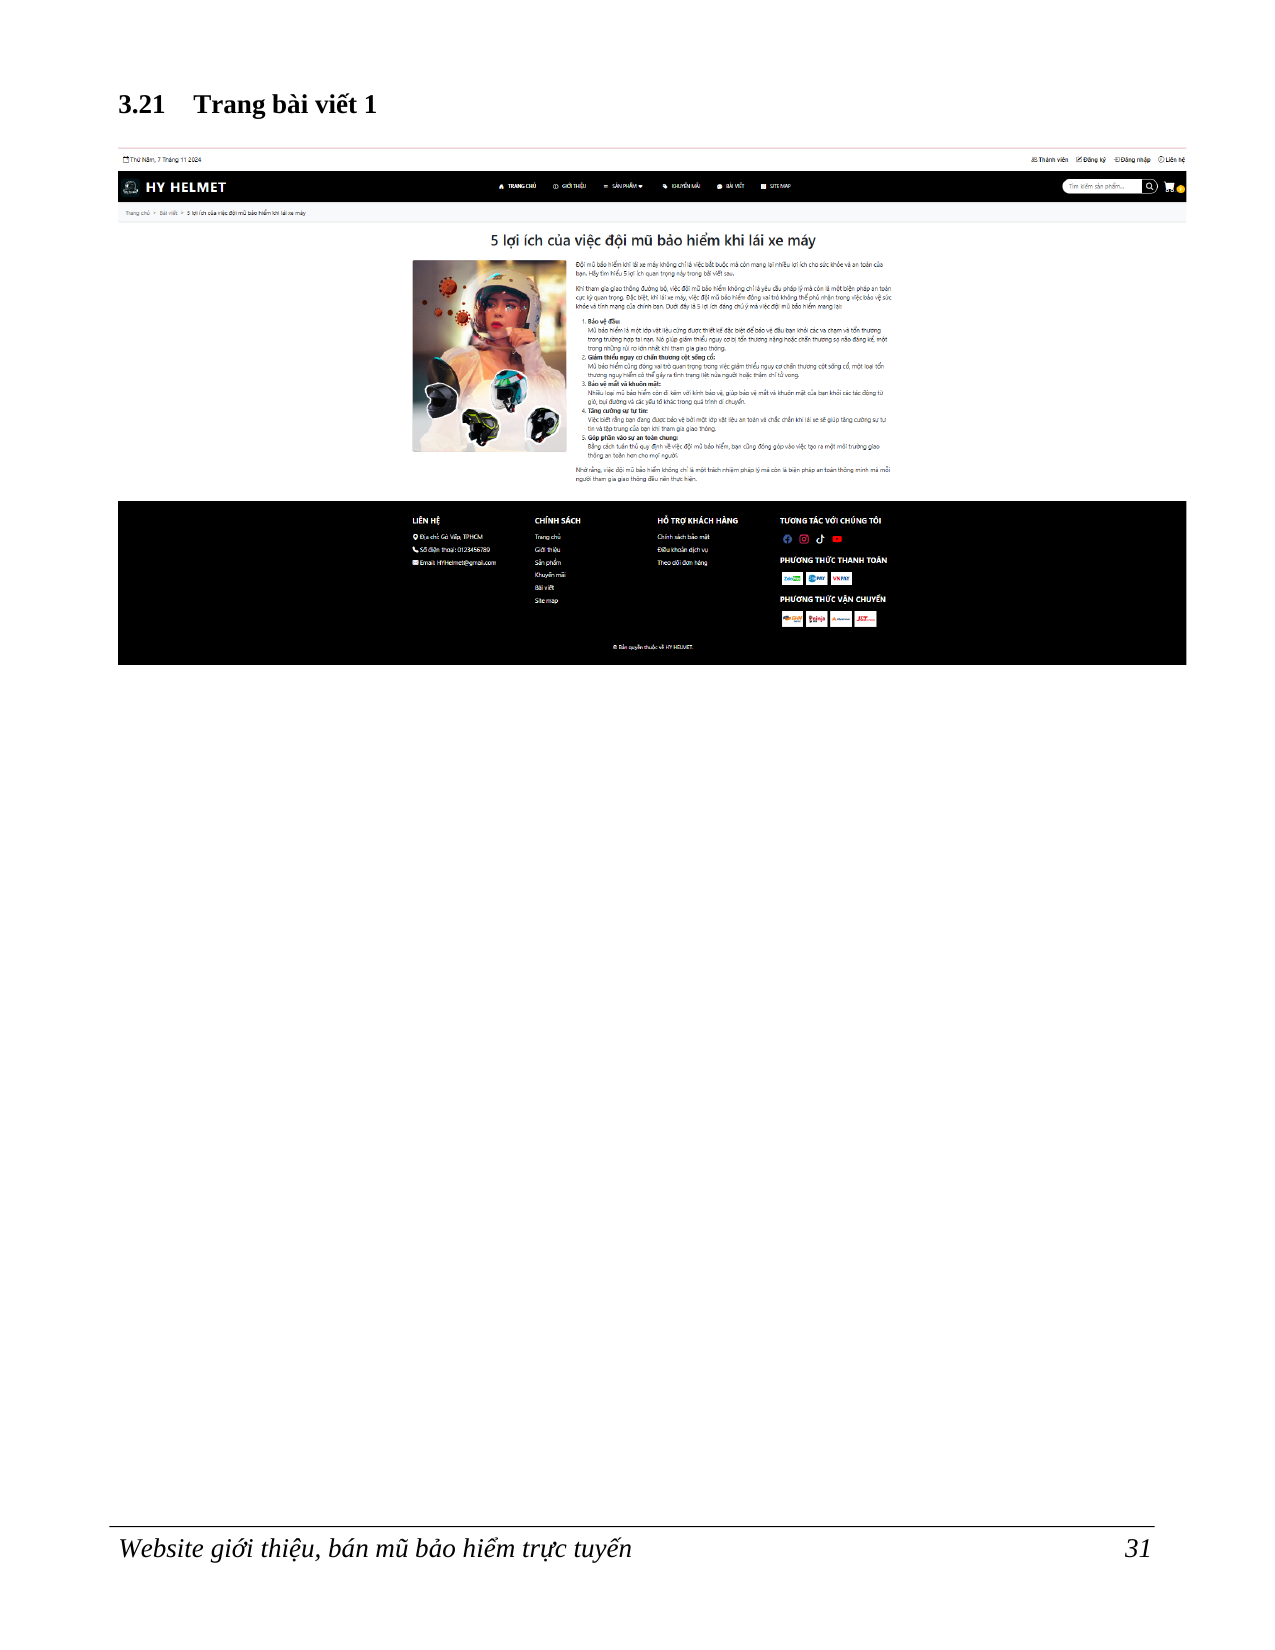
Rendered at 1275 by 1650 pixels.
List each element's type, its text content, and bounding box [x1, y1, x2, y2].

picture [118, 147, 1187, 665]
subtitle Trang bài viết 1 [118, 89, 1186, 120]
